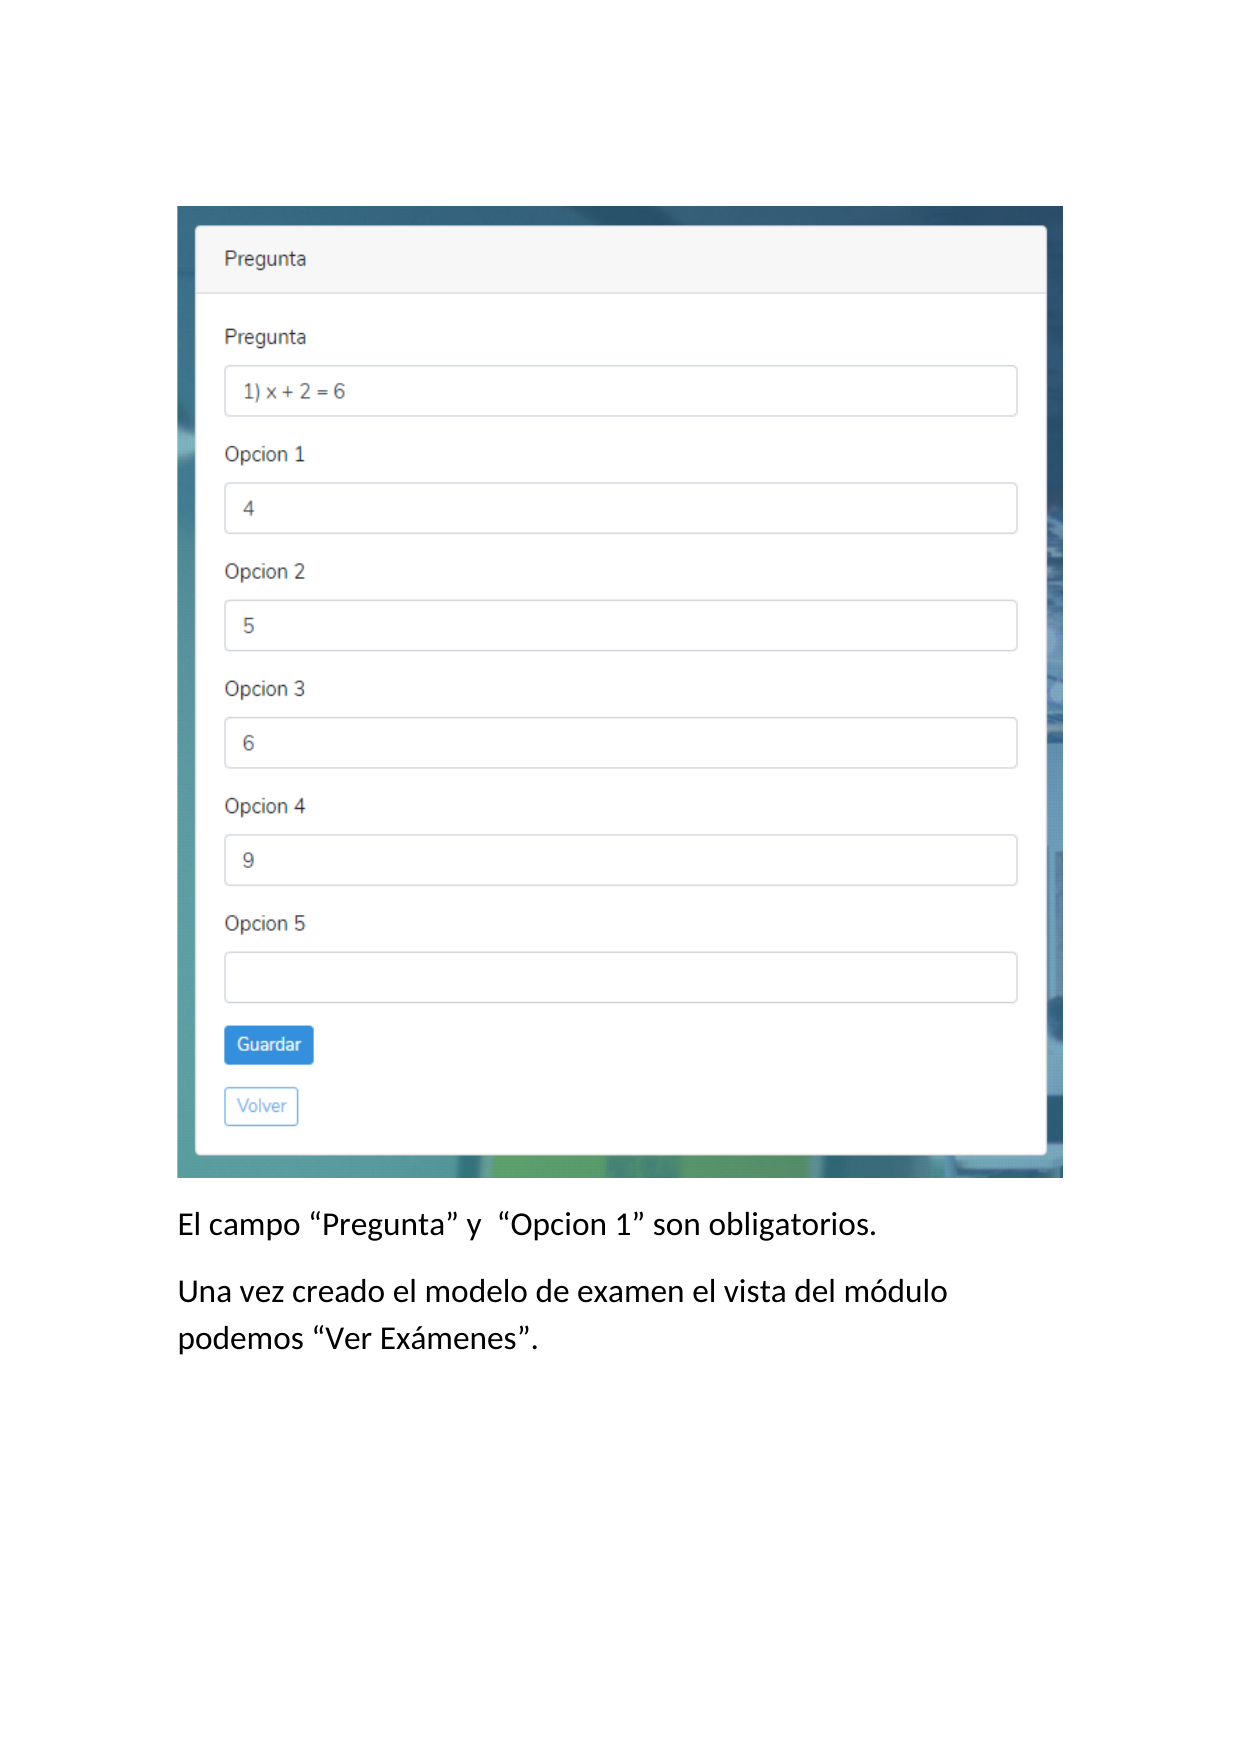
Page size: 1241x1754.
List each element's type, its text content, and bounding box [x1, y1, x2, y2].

text El campo “Pregunta” y “Opcion 1” son obligatorios. [177, 1203, 1063, 1243]
picture [177, 206, 1063, 1178]
text Una vez creado el modelo de examen el vista del módulo podemos “Ver Exámenes”. [177, 1270, 1063, 1358]
